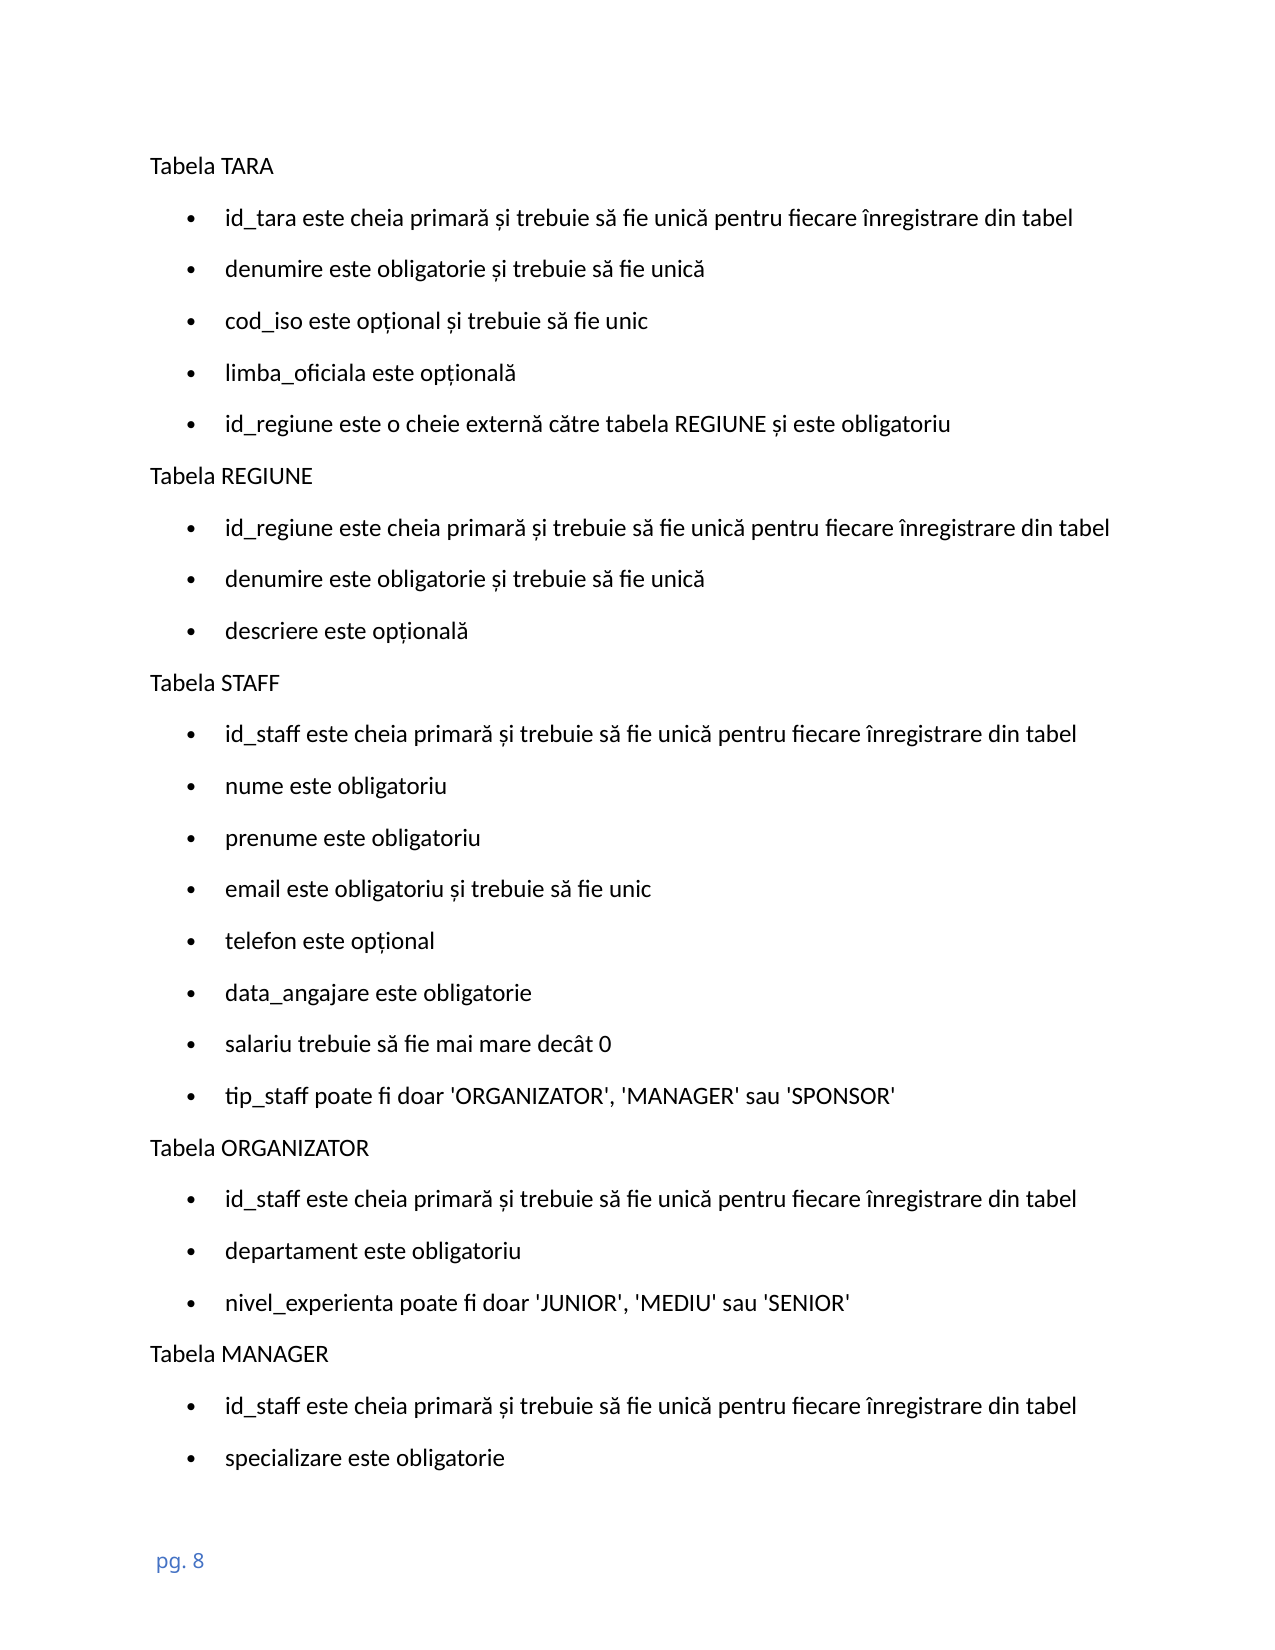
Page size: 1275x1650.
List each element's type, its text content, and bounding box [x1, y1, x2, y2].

list id_regiune este o cheie externă către tabela REGIUNE și este obligatoriu [187, 408, 1125, 439]
list tip_staff poate fi doar 'ORGANIZATOR', 'MANAGER' sau 'SPONSOR' [187, 1080, 1125, 1111]
list specializare este obligatorie [187, 1442, 1125, 1472]
list nivel_experienta poate fi doar 'JUNIOR', 'MEDIU' sau 'SENIOR' [187, 1287, 1125, 1317]
list nume este obligatoriu [187, 770, 1125, 801]
text Tabela TARA [150, 150, 1125, 181]
list salariu trebuie să fie mai mare decât 0 [187, 1028, 1125, 1059]
list denumire este obligatorie și trebuie să fie unică [187, 253, 1125, 284]
text Tabela STAFF [150, 667, 1125, 697]
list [187, 1390, 1125, 1421]
list data_angajare este obligatorie [187, 977, 1125, 1007]
list departament este obligatoriu [187, 1235, 1125, 1266]
list denumire este obligatorie și trebuie să fie unică [187, 563, 1125, 594]
list descriere este opțională [187, 615, 1125, 646]
list id_staff este cheia primară și trebuie să fie unică pentru fiecare înregistrare din tabel [187, 1183, 1125, 1214]
list email este obligatoriu și trebuie să fie unic [187, 873, 1125, 904]
list cod_iso este opțional și trebuie să fie unic [187, 305, 1125, 336]
list prenume este obligatoriu [187, 822, 1125, 852]
text Tabela MANAGER [150, 1338, 1125, 1369]
list telefon este opțional [187, 925, 1125, 956]
list id_regiune este cheia primară și trebuie să fie unică pentru fiecare înregistrare din tabel [187, 512, 1125, 542]
list id_tara este cheia primară și trebuie să fie unică pentru fiecare înregistrare din tabel [187, 202, 1125, 232]
text Tabela REGIUNE [150, 460, 1125, 491]
text Tabela ORGANIZATOR [150, 1132, 1125, 1162]
list limba_oficiala este opțională [187, 357, 1125, 387]
list id_staff este cheia primară și trebuie să fie unică pentru fiecare înregistrare din tabel [187, 718, 1125, 749]
